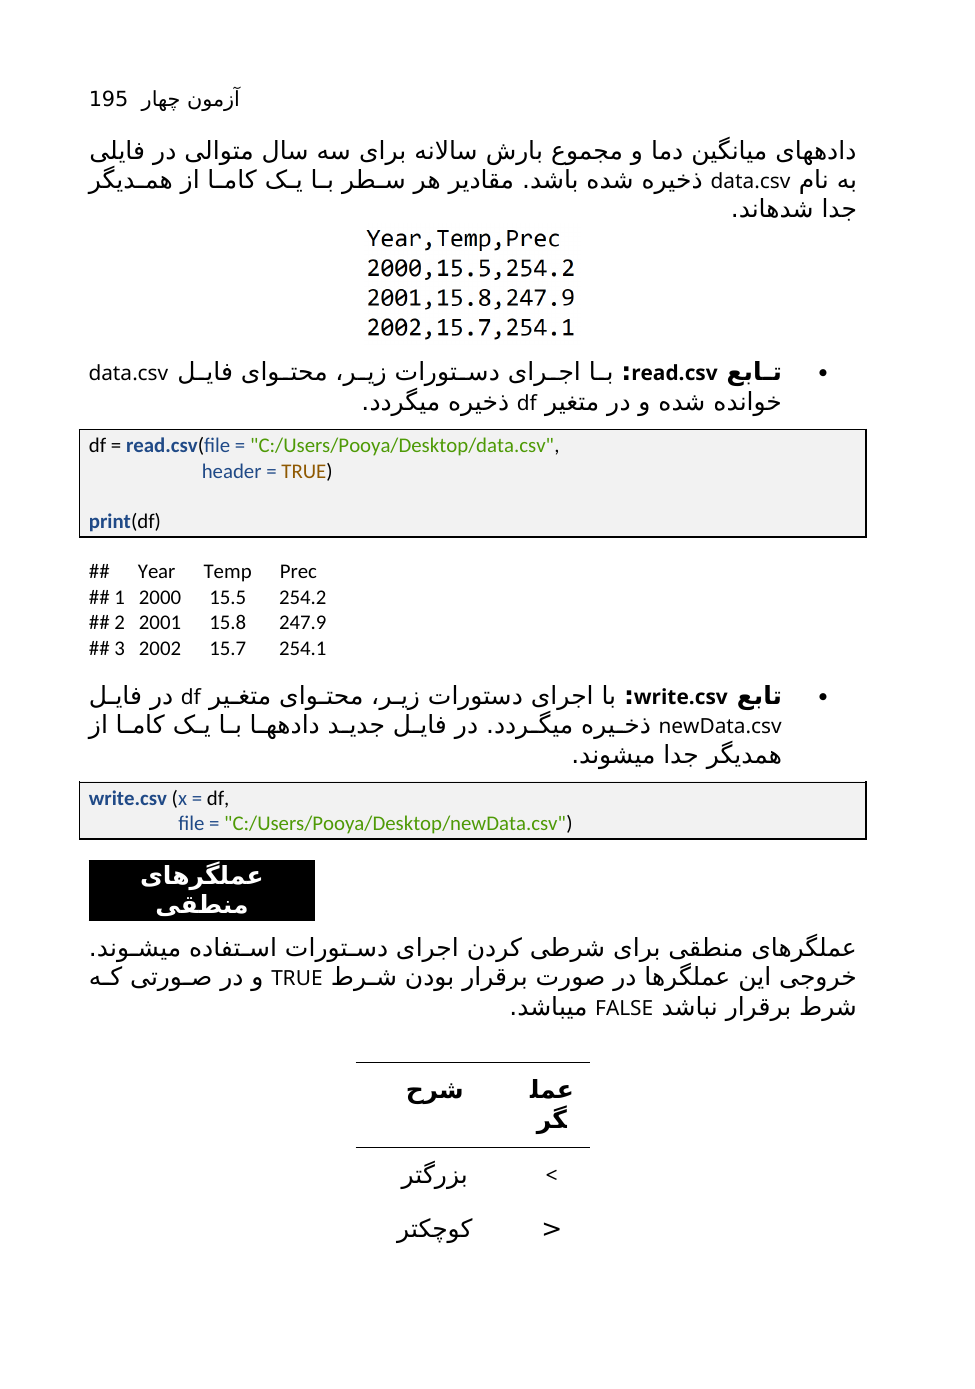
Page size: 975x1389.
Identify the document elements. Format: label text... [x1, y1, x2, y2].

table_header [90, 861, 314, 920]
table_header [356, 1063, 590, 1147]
picture [364, 223, 582, 345]
list تابع read.csv: با اجرای دستورات زیر، محتوای فایل data.csv خوانده شده و در متغیر df ذخیره می‏گردد. [89, 357, 819, 416]
text df = read.csv(file = "C:/Users/Pooya/Desktop/data.csv", header = TRUE) print(df) [80, 430, 865, 536]
text عملگرهای منطقی برای شرطی کردن اجرای دستورات استفاده می‏شوند. خروجی این عملگرها در صورت برقرار بودن شرط TRUE و در صورتی که شرط برقرار نباشد FALSE می‏باشد. [89, 933, 857, 1021]
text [89, 136, 857, 223]
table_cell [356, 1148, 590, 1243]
text write.csv (x = df, file = "C:/Users/Pooya/Desktop/newData.csv") [80, 783, 865, 838]
text ## Year Temp Prec ## 1 2000 15.5 254.2 ## 2 2001 15.8 247.9 ## 3 2002 15.7 254.1 [89, 558, 857, 660]
list تابع write.csv: با اجرای دستورات زیر، محتوای متغیر df در فایل newData.csv ذخیره می‏گردد. در فایل جدید داده‏ها با یک کاما از همدیگر جدا می‏شوند. [89, 681, 819, 769]
